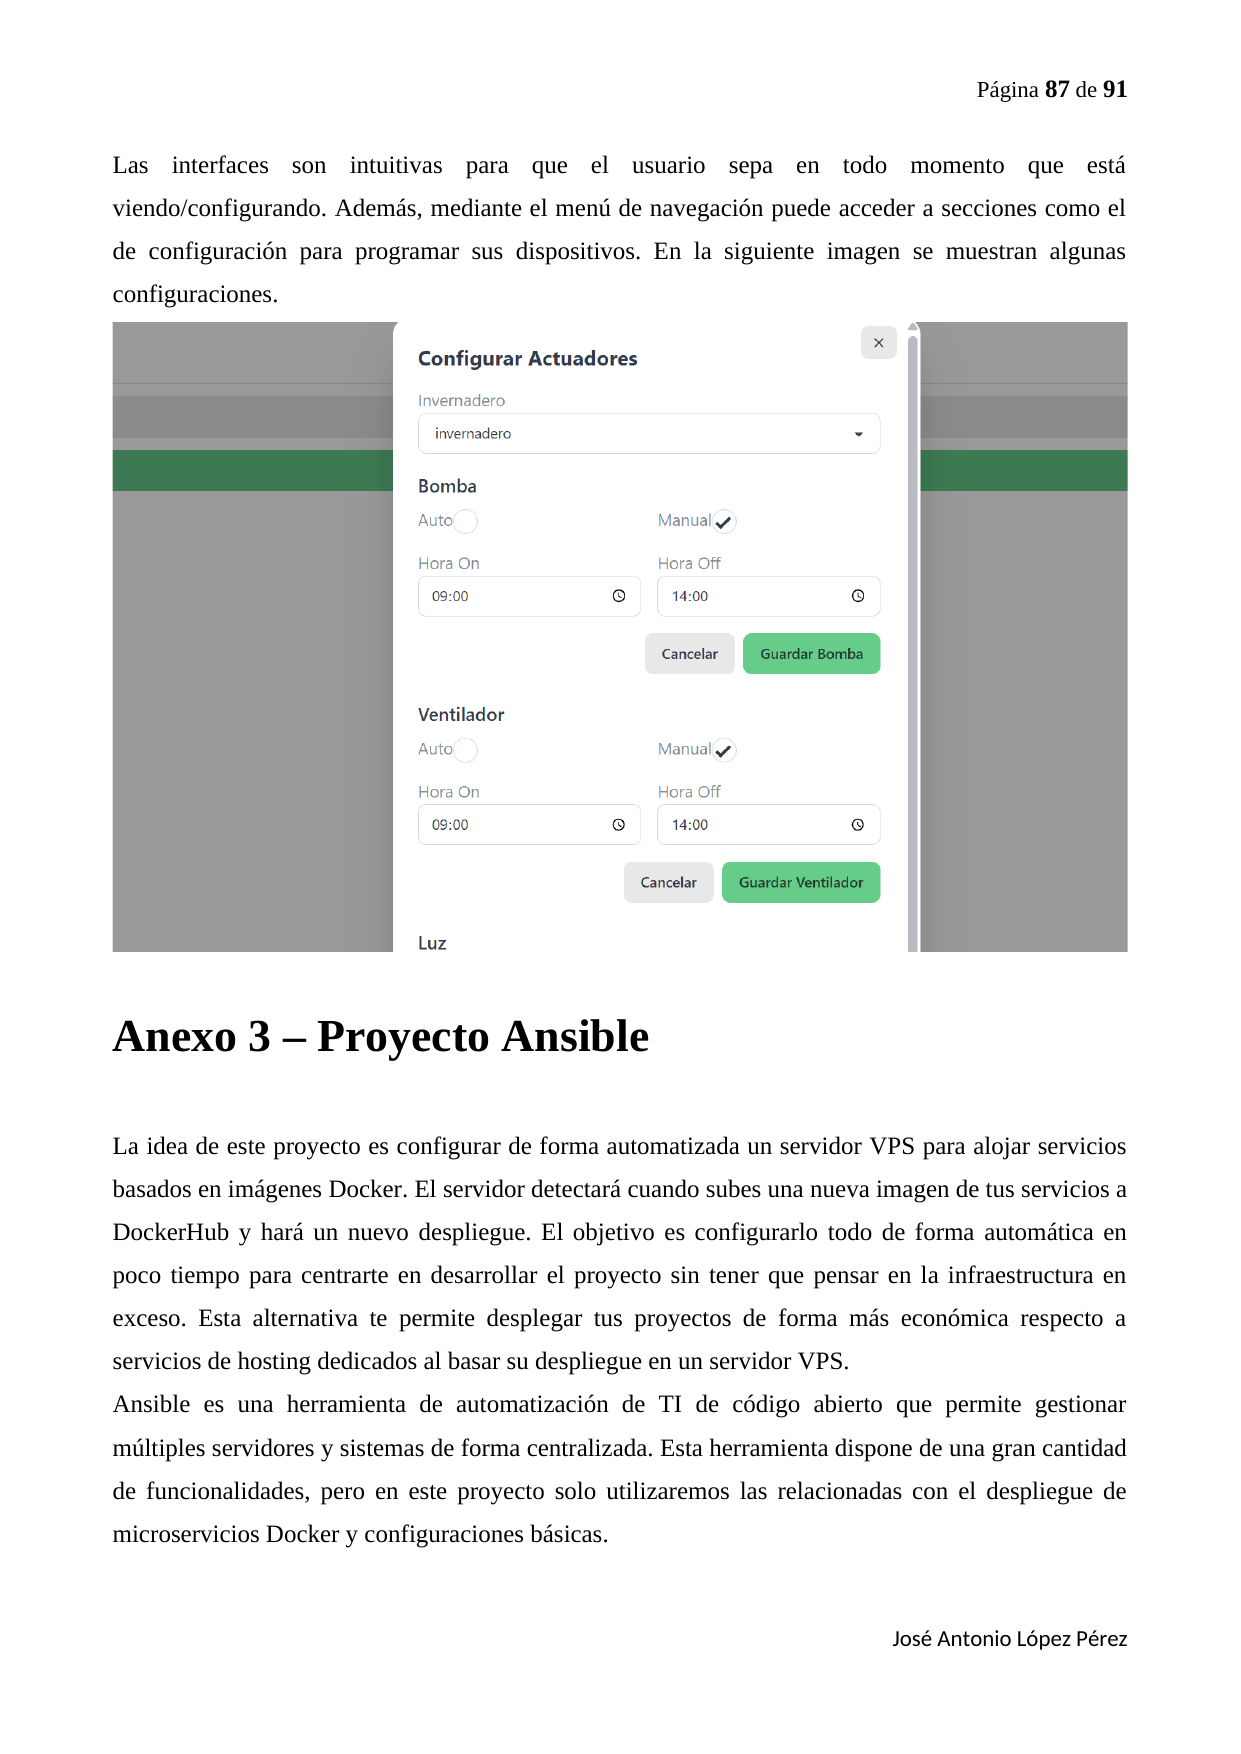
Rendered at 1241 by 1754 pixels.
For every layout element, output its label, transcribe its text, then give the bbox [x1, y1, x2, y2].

text Ansible es una herramienta de automatización de TI de código abierto que permite gestionar múltiples servidores y sistemas de forma centralizada. Esta herramienta dispone de una gran cantidad de funcionalidades, pero en este proyecto solo utilizaremos las relacionadas con el despliegue de microservicios Docker y configuraciones básicas. [112, 1389, 1128, 1548]
text La idea de este proyecto es configurar de forma automatizada un servidor VPS para alojar servicios basados en imágenes Docker. El servidor detectará cuando subes una nueva imagen de tus servicios a DockerHub y hará un nuevo despliegue. El objetivo es configurarlo todo de forma automática en poco tiempo para centrarte en desarrollar el proyecto sin tener que pensar en la infraestructura en exceso. Esta alternativa te permite desplegar tus proyectos de forma más económica respecto a servicios de hosting dedicados al basar su despliegue en un servidor VPS. [112, 1131, 1128, 1375]
text Anexo 3 – Proyecto Ansible [112, 1008, 1128, 1061]
picture [112, 322, 1128, 952]
text Las interfaces son intuitivas para que el usuario sepa en todo momento que está viendo/configurando. Además, mediante el menú de navegación puede acceder a secciones como el de configuración para programar sus dispositivos. En la siguiente imagen se muestran algunas configuraciones. [112, 150, 1128, 308]
